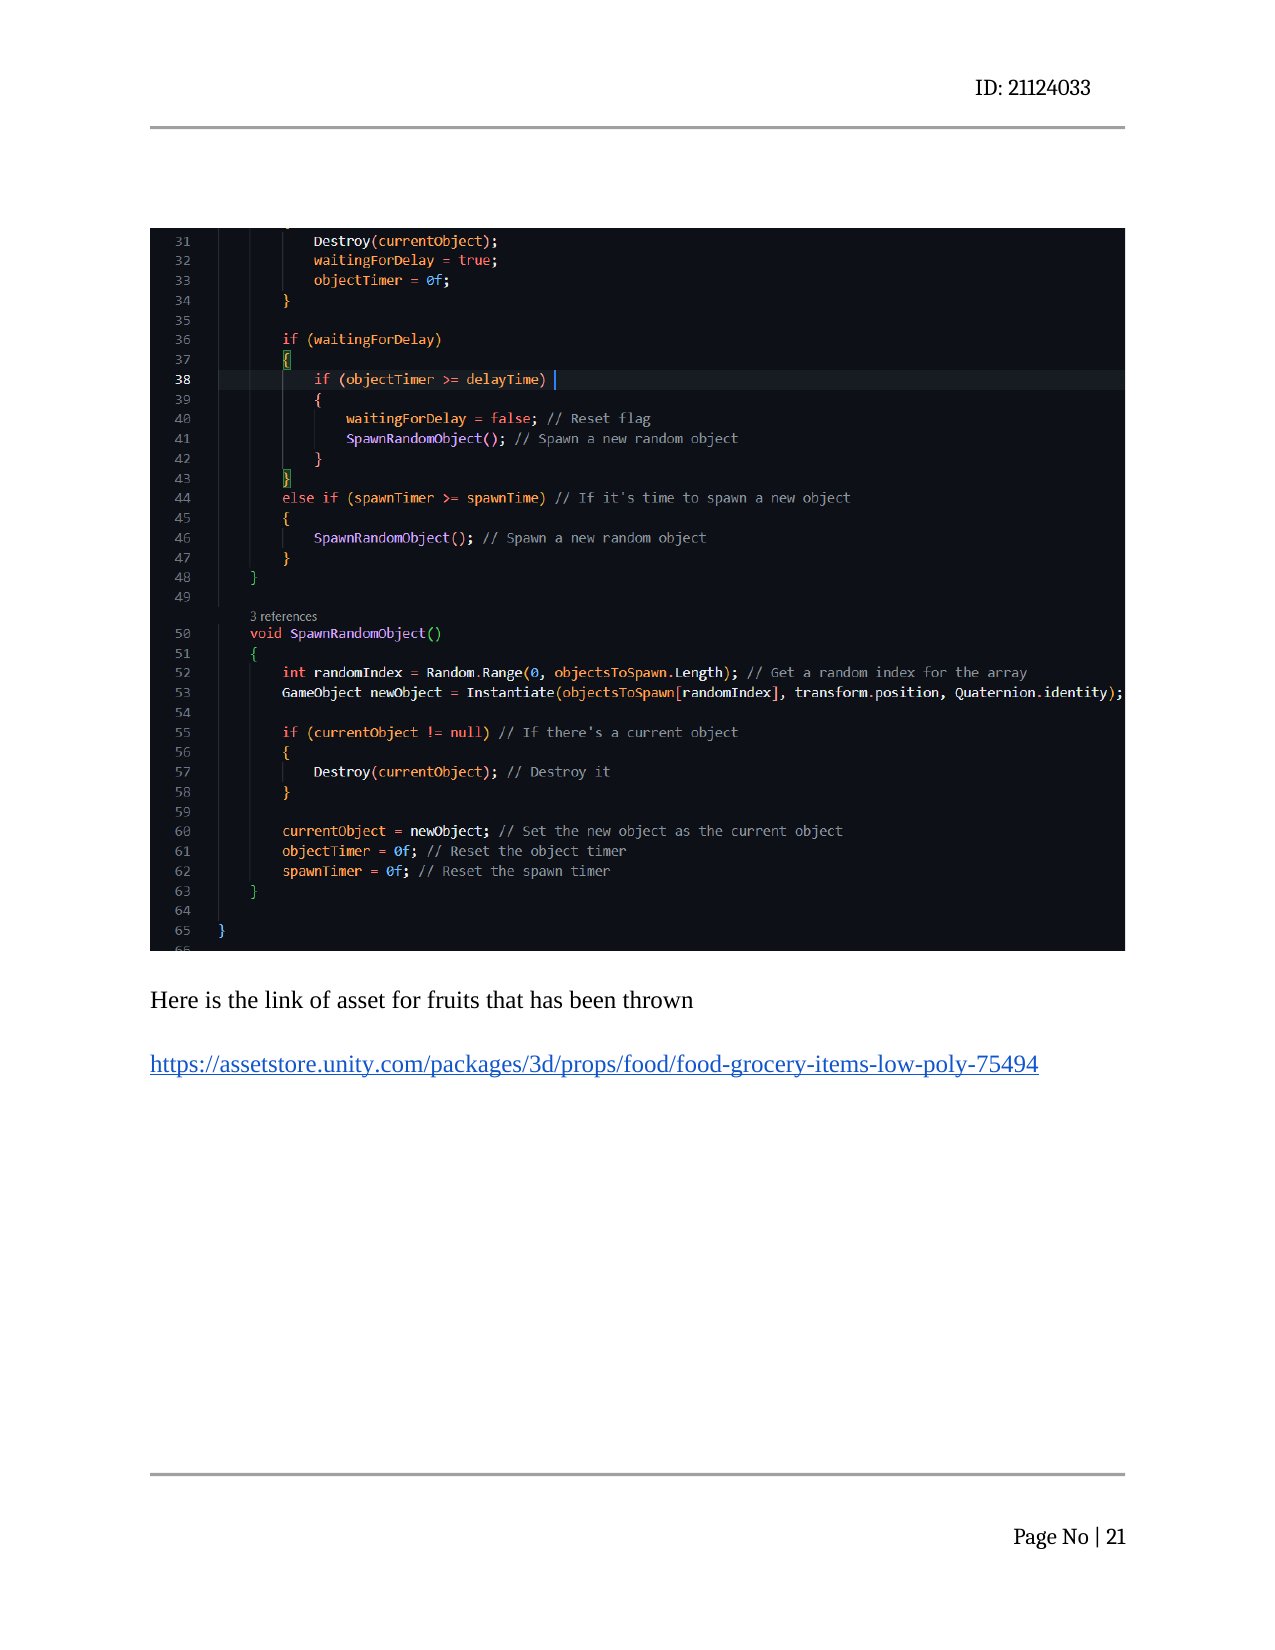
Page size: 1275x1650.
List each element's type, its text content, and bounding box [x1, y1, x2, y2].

picture [150, 228, 1125, 951]
text https://assetstore.unity.com/packages/3d/props/food/food-grocery-items-low-poly-75494 [150, 1049, 1125, 1078]
text Here is the link of asset for fruits that has been thrown [150, 985, 1125, 1014]
